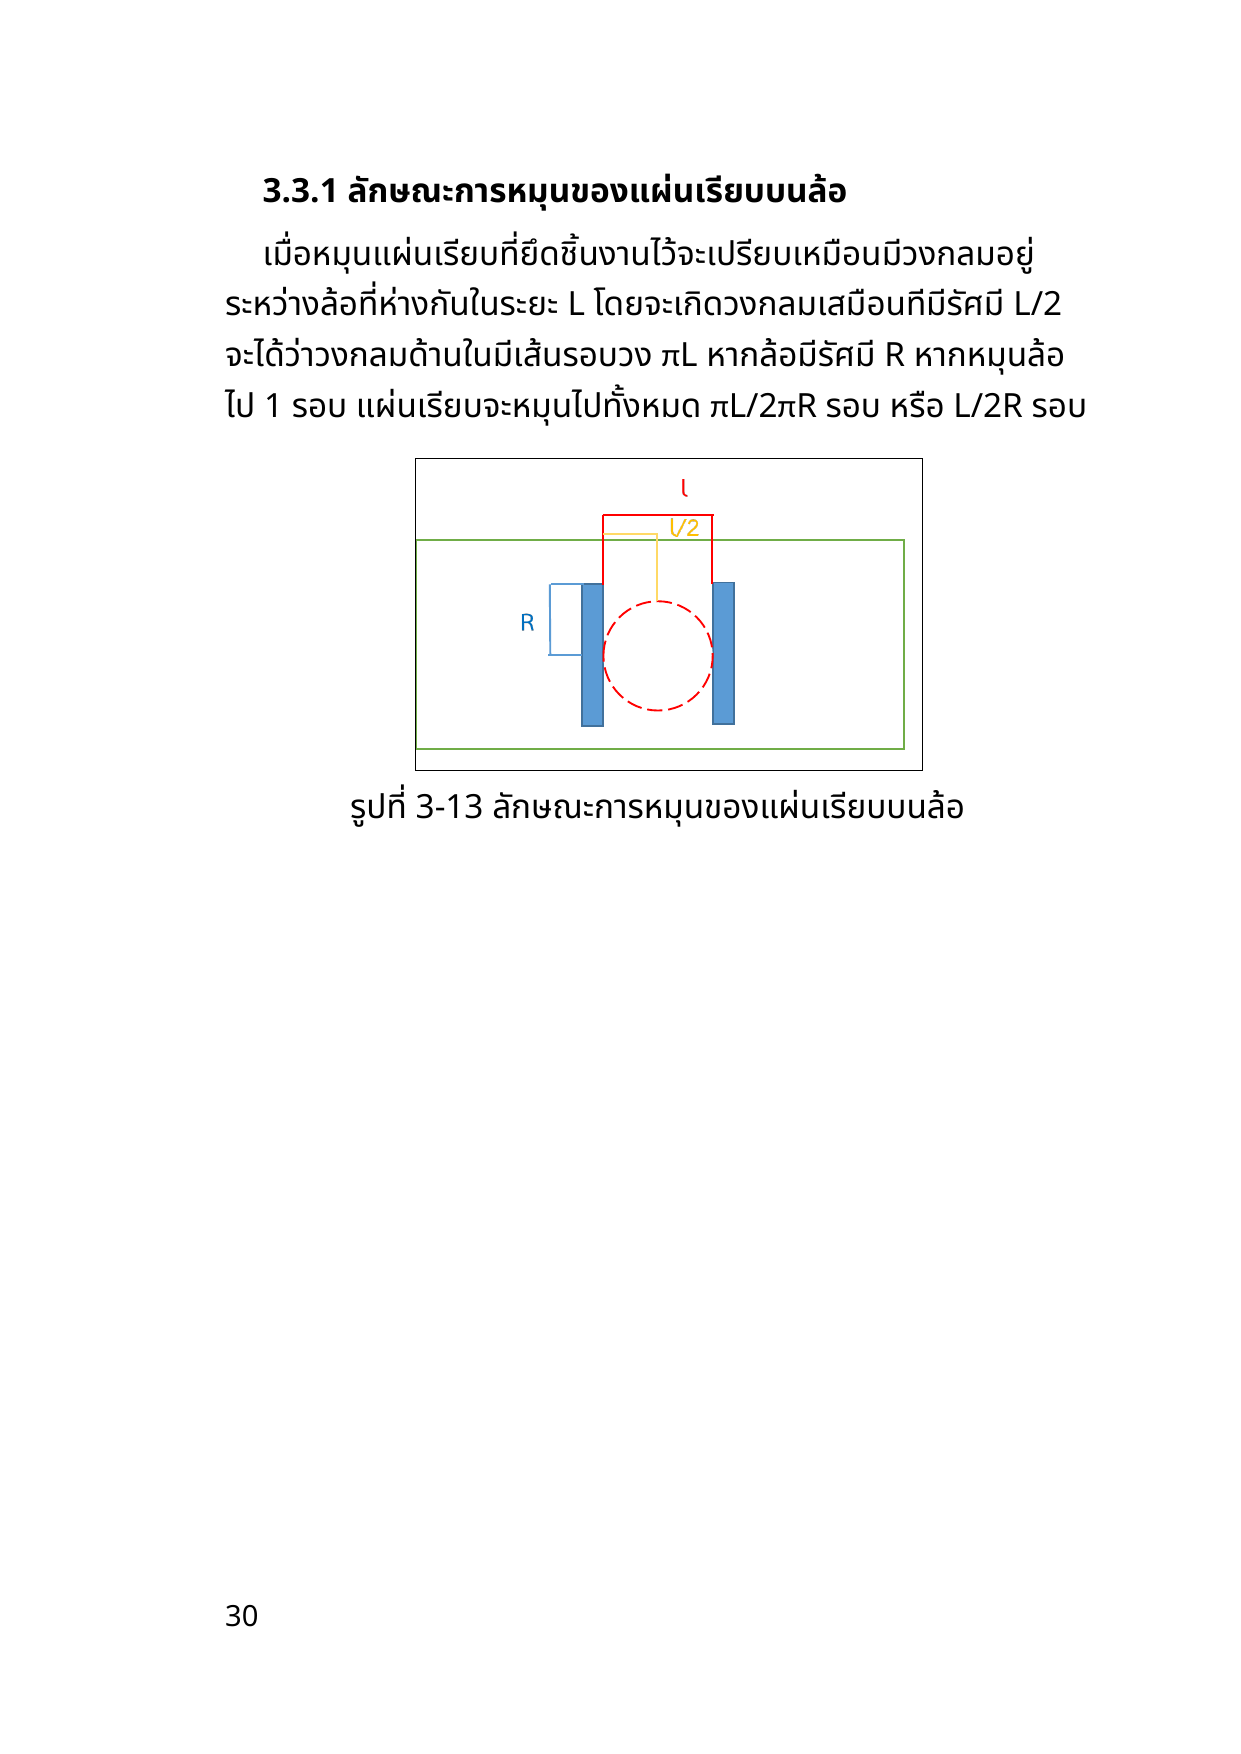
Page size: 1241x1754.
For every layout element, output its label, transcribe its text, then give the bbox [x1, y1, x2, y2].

subtitle ลักษณะการหมุนของแผ่นเรียบบนล้อ [262, 167, 1090, 217]
text เมื่อหมุนแผ่นเรียบที่ยึดชิ้นงานไว้จะเปรียบเหมือนมีวงกลมอยู่ระหว่างล้อที่ห่างกันในระยะ L โดยจะเกิดวงกลมเสมือนทีมีรัศมี L/2 จะได้ว่าวงกลมด้านในมีเส้นรอบวง πL หากล้อมีรัศมี R หากหมุนล้อไป 1 รอบ แผ่นเรียบจะหมุนไปทั้งหมด πL/2πR รอบ หรือ L/2R รอบ [225, 230, 1090, 432]
text รูปที่ - ลักษณะการหมุนของแผ่นเรียบบนล้อ [225, 783, 1090, 833]
